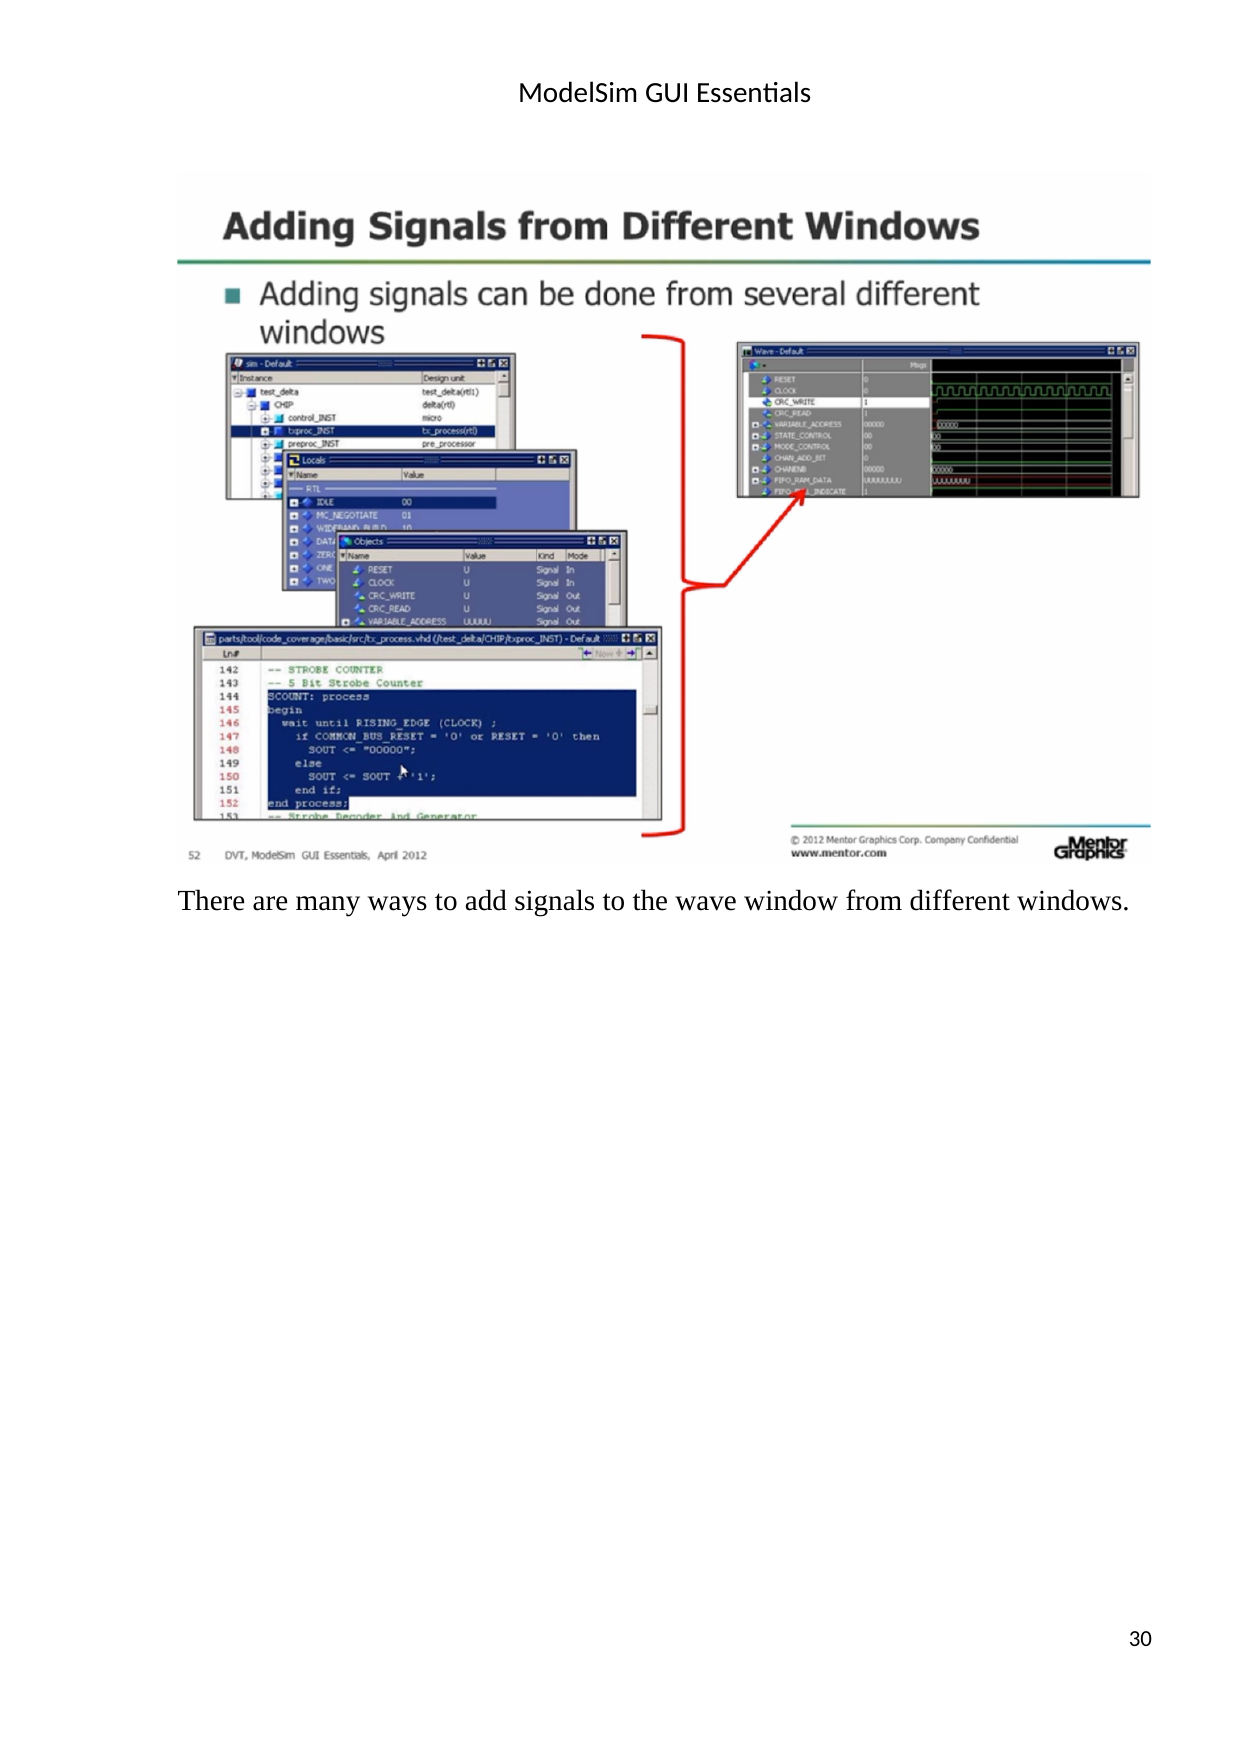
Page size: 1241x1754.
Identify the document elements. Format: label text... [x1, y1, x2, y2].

picture [177, 171, 1151, 865]
text There are many ways to add signals to the wave window from different windows. [177, 883, 1152, 917]
